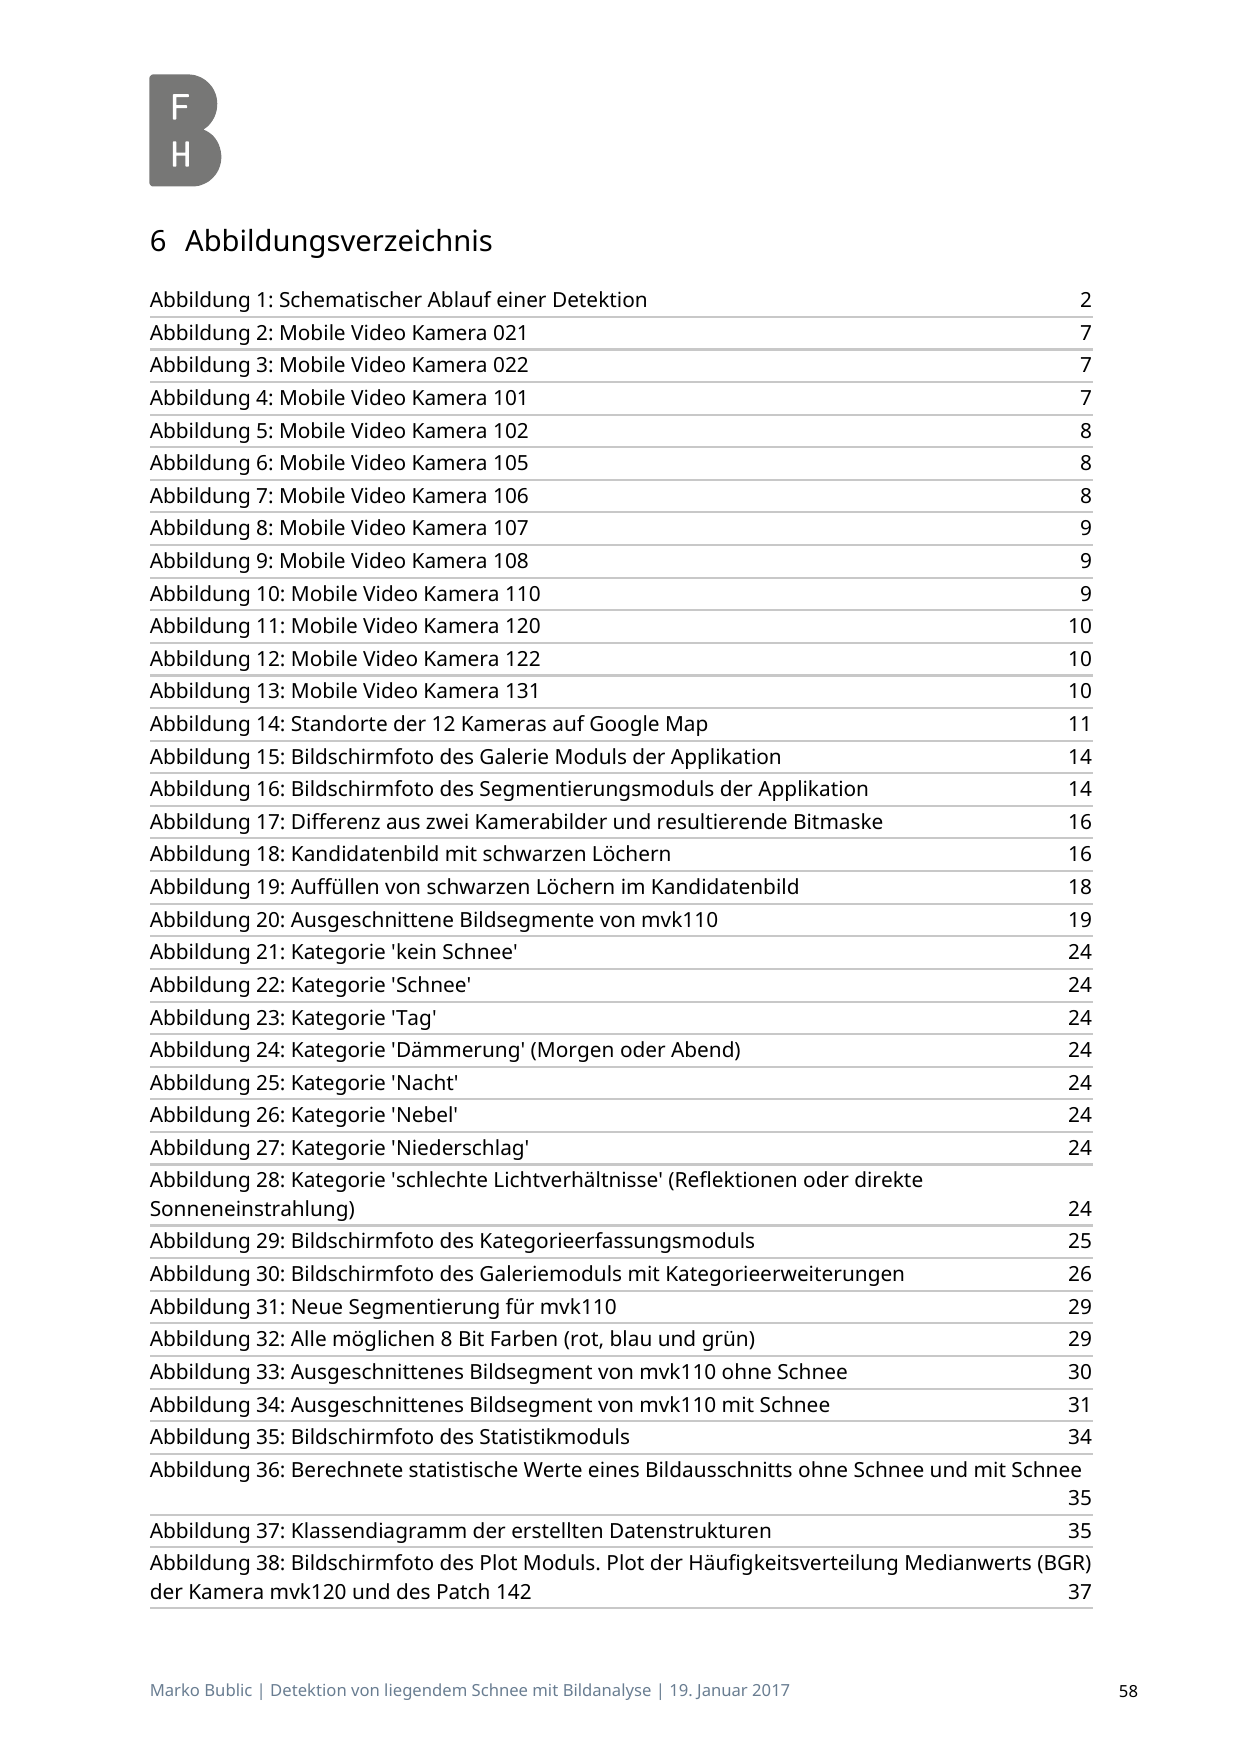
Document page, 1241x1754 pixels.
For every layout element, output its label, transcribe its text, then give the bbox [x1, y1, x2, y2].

text Abbildung 26: Kategorie 'Nebel' 24 [149, 1100, 1093, 1133]
text Abbildung 33: Ausgeschnittenes Bildsegment von mvk110 ohne Schnee 30 [149, 1357, 1093, 1390]
text Abbildung 21: Kategorie 'kein Schnee' 24 [149, 937, 1093, 970]
text Abbildung 13: Mobile Video Kamera 131 10 [149, 677, 1093, 709]
text Abbildung 29: Bildschirmfoto des Kategorieerfassungsmoduls 25 [149, 1227, 1093, 1259]
text Abbildung 34: Ausgeschnittenes Bildsegment von mvk110 mit Schnee 31 [149, 1390, 1093, 1422]
text Abbildung 18: Kandidatenbild mit schwarzen Löchern 16 [149, 839, 1093, 872]
text Abbildung 24: Kategorie 'Dämmerung' (Morgen oder Abend) 24 [149, 1035, 1093, 1068]
text Abbildung 4: Mobile Video Kamera 101 7 [149, 383, 1093, 416]
text Abbildung 11: Mobile Video Kamera 120 10 [149, 611, 1093, 644]
text Abbildung 2: Mobile Video Kamera 021 7 [149, 318, 1093, 351]
text Abbildung 19: Auffüllen von schwarzen Löchern im Kandidatenbild 18 [149, 872, 1093, 905]
text Abbildung 15: Bildschirmfoto des Galerie Moduls der Applikation 14 [149, 742, 1093, 774]
text Abbildung 16: Bildschirmfoto des Segmentierungsmoduls der Applikation 14 [149, 774, 1093, 807]
text Abbildung 7: Mobile Video Kamera 106 8 [149, 481, 1093, 513]
text Abbildung 27: Kategorie 'Niederschlag' 24 [149, 1133, 1093, 1166]
text Abbildung 8: Mobile Video Kamera 107 9 [149, 513, 1093, 546]
text Abbildung 28: Kategorie 'schlechte Lichtverhältnisse' (Reflektionen oder direkte Sonneneinstrahlung) 24 [149, 1166, 1093, 1227]
text Abbildung 30: Bildschirmfoto des Galeriemoduls mit Kategorieerweiterungen 26 [149, 1259, 1093, 1292]
text Abbildung 31: Neue Segmentierung für mvk110 29 [149, 1292, 1093, 1324]
text Abbildung 17: Differenz aus zwei Kamerabilder und resultierende Bitmaske 16 [149, 807, 1093, 839]
text Abbildung 20: Ausgeschnittene Bildsegmente von mvk110 19 [149, 905, 1093, 937]
text Abbildung 23: Kategorie 'Tag' 24 [149, 1003, 1093, 1035]
text Abbildung 37: Klassendiagramm der erstellten Datenstrukturen 35 [149, 1516, 1093, 1548]
text Abbildung 14: Standorte der 12 Kameras auf Google Map 11 [149, 709, 1093, 742]
text Abbildung 9: Mobile Video Kamera 108 9 [149, 546, 1093, 579]
text Abbildung 36: Berechnete statistische Werte eines Bildausschnitts ohne Schnee und mit Schnee 35 [149, 1455, 1093, 1516]
text Abbildung 6: Mobile Video Kamera 105 8 [149, 448, 1093, 481]
text Abbildung 3: Mobile Video Kamera 022 7 [149, 351, 1093, 383]
text Abbildung 38: Bildschirmfoto des Plot Moduls. Plot der Häufigkeitsverteilung Medianwerts (BGR) der Kamera mvk120 und des Patch 142 37 [149, 1548, 1093, 1609]
text Abbildung 35: Bildschirmfoto des Statistikmoduls 34 [149, 1422, 1093, 1455]
text Abbildung 12: Mobile Video Kamera 122 10 [149, 644, 1093, 677]
text Abbildung 32: Alle möglichen 8 Bit Farben (rot, blau und grün) 29 [149, 1324, 1093, 1357]
text Abbildung 22: Kategorie 'Schnee' 24 [149, 970, 1093, 1003]
subtitle Abbildungsverzeichnis [149, 221, 1093, 260]
text Abbildung 25: Kategorie 'Nacht' 24 [149, 1068, 1093, 1100]
text Abbildung 5: Mobile Video Kamera 102 8 [149, 416, 1093, 448]
text Abbildung 1: Schematischer Ablauf einer Detektion 2 [149, 285, 1093, 318]
text Abbildung 10: Mobile Video Kamera 110 9 [149, 579, 1093, 611]
